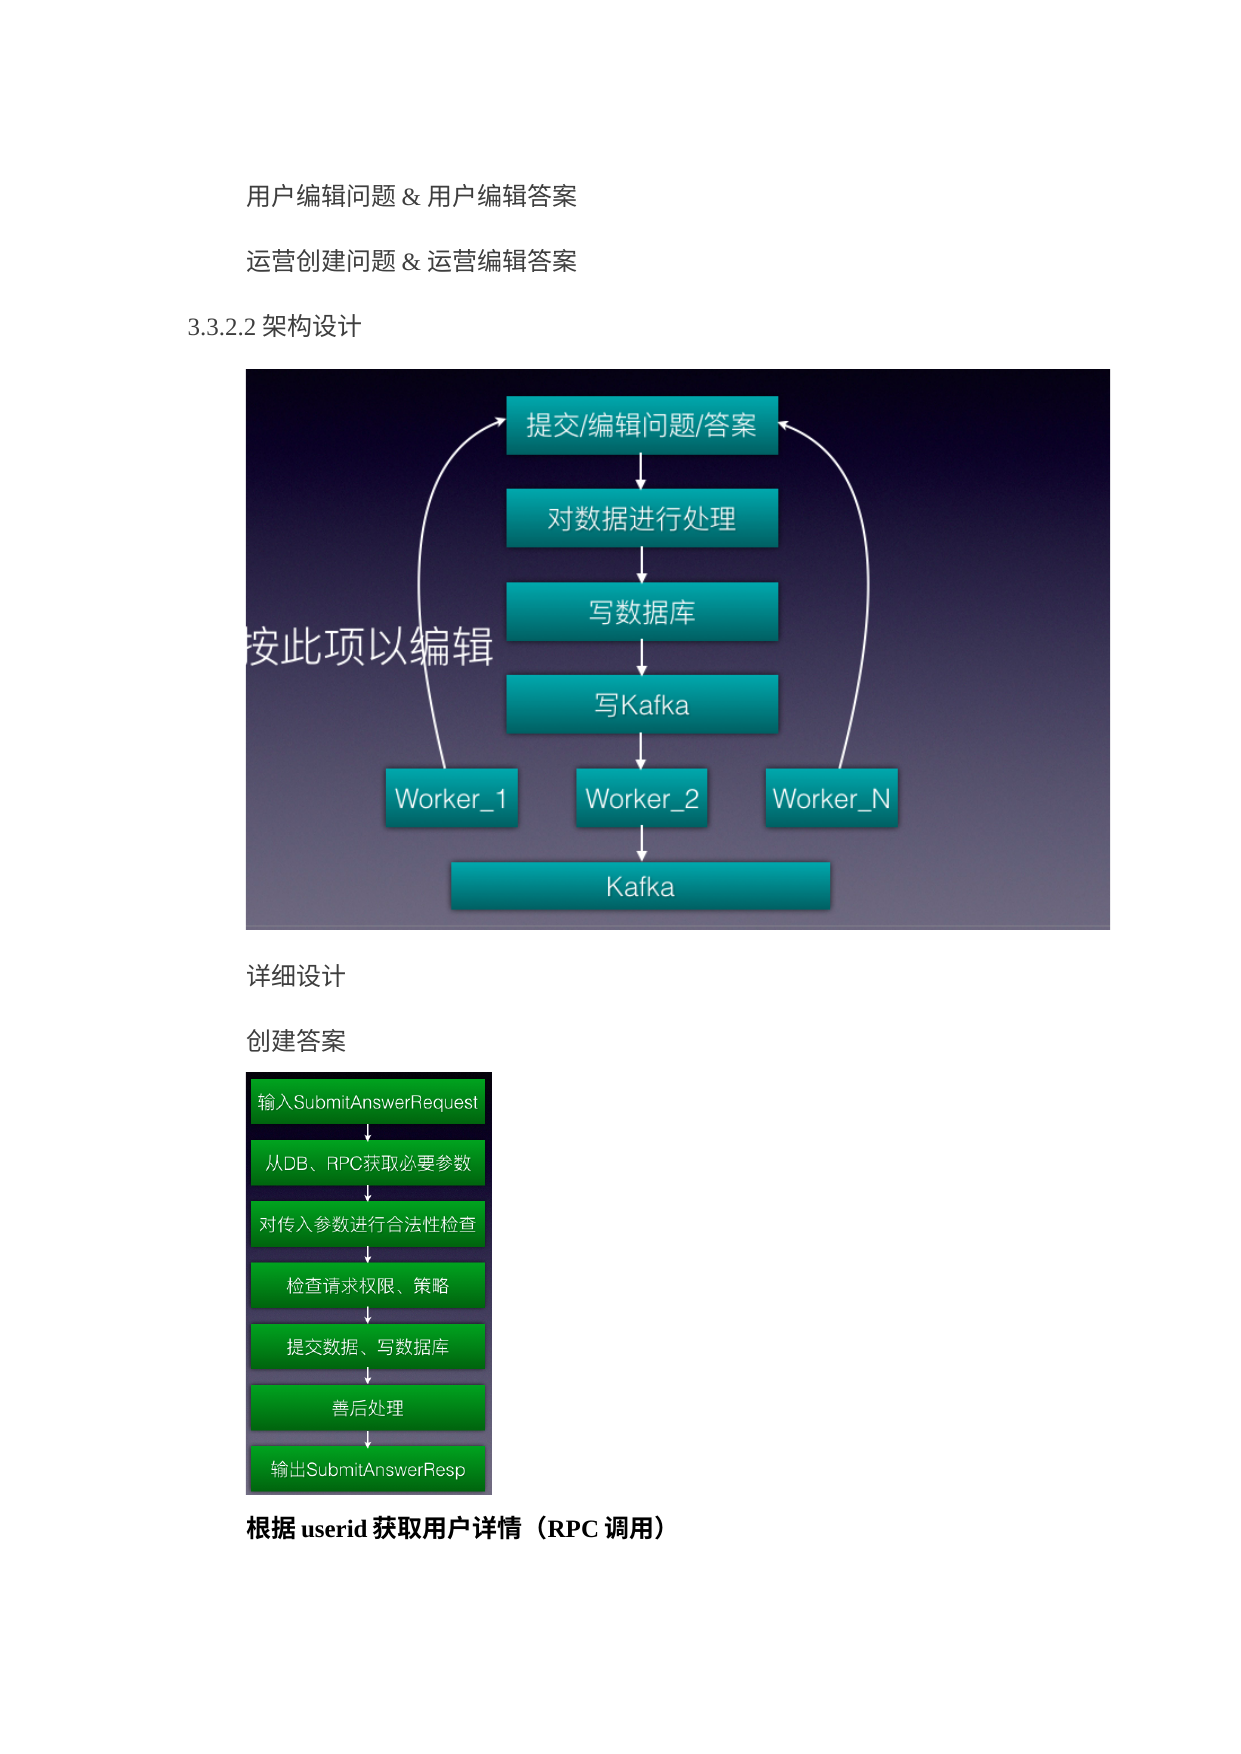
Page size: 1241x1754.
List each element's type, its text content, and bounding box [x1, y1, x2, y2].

text 根据userid获取用户详情（RPC调用） [187, 1494, 1053, 1559]
text 创建答案 [187, 1007, 1053, 1072]
text 运营创建问题 & 运营编辑答案 [187, 227, 1053, 292]
text 3.3.2.2 架构设计 [187, 292, 1053, 357]
picture [245, 369, 1110, 930]
text 用户编辑问题 & 用户编辑答案 [187, 162, 1053, 227]
picture [245, 1072, 492, 1495]
text 详细设计 [187, 942, 1053, 1007]
